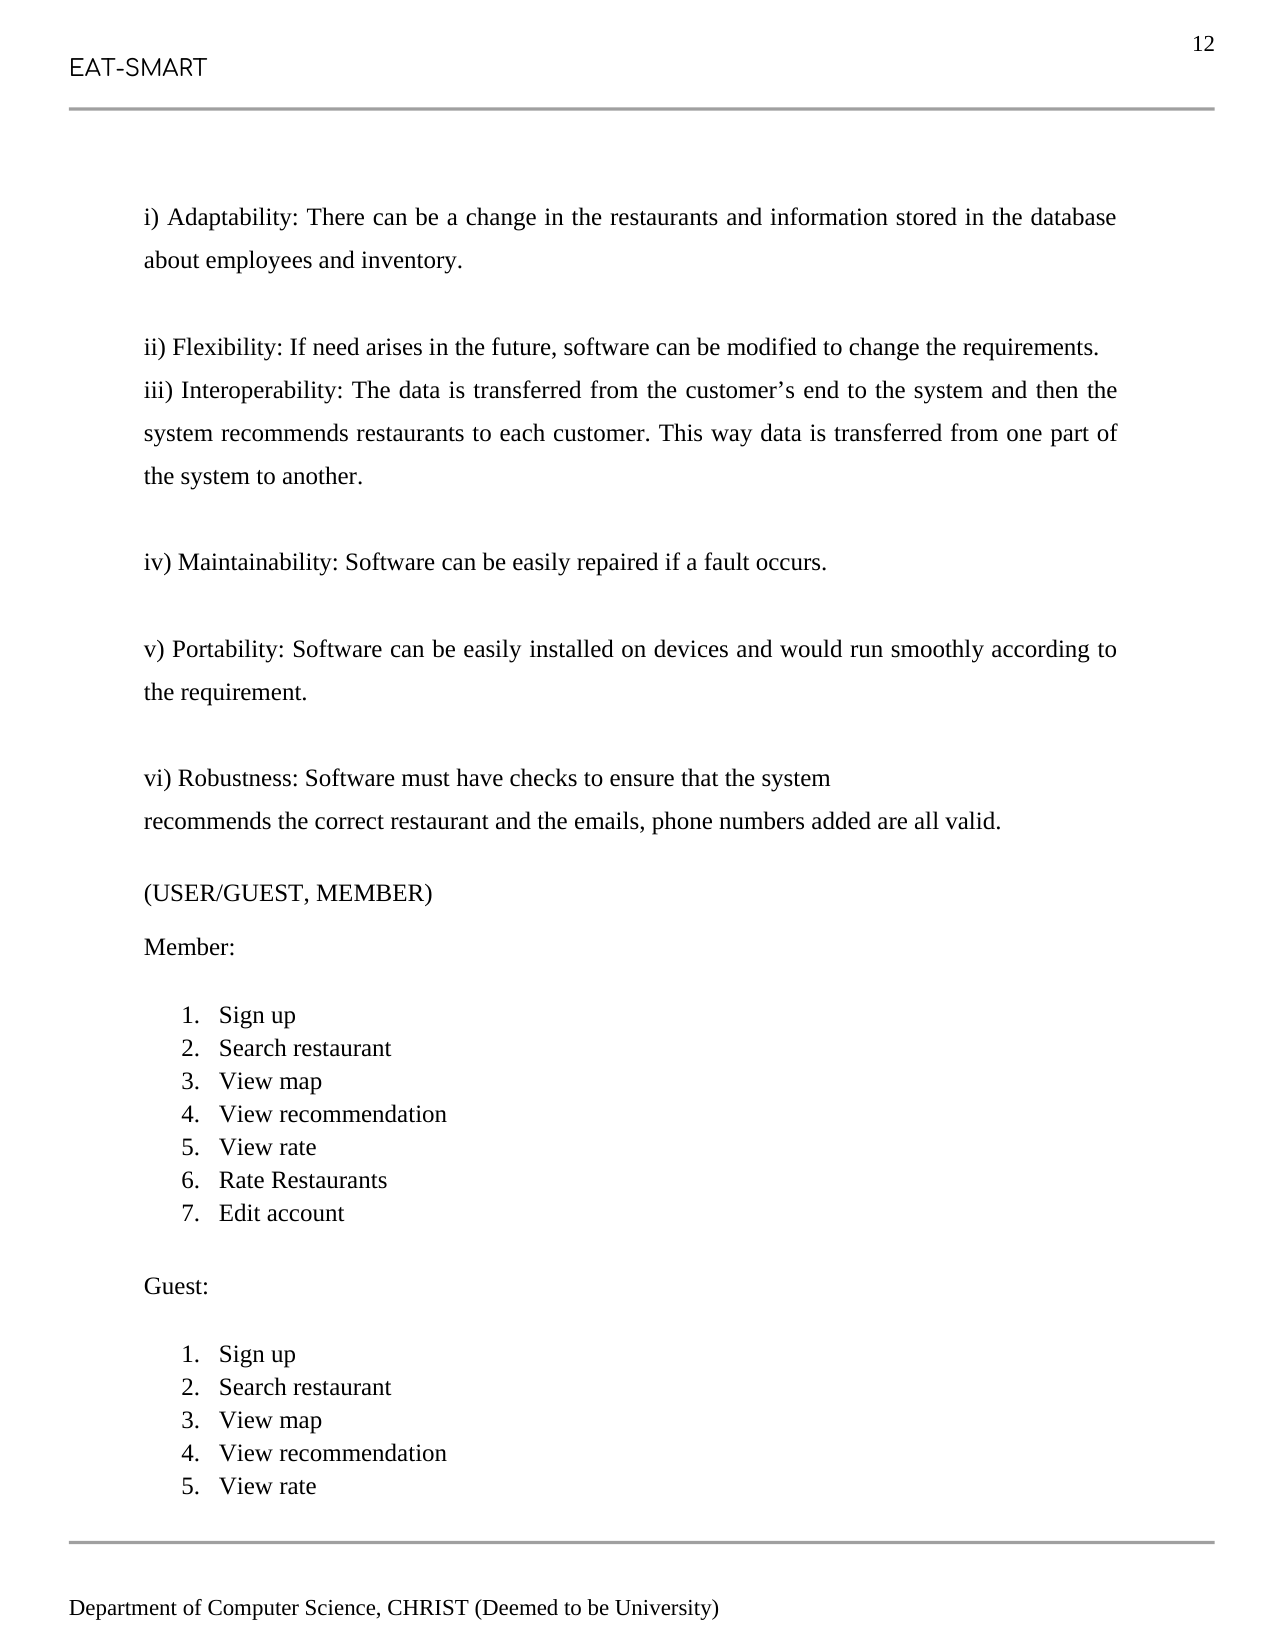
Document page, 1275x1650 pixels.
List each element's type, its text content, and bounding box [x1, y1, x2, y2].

list Sign up [181, 1000, 1119, 1029]
list View map [181, 1405, 1119, 1434]
text ii) Flexibility: If need arises in the future, software can be modified to change the requirements. [144, 332, 1119, 361]
text recommends the correct restaurant and the emails, phone numbers added are all valid. [144, 806, 1119, 835]
list View rate [181, 1471, 1119, 1500]
text v) Portability: Software can be easily installed on devices and would run smoothly according to the requirement. [144, 634, 1119, 706]
list View map [181, 1066, 1119, 1095]
text iii) Interoperability: The data is transferred from the customer’s end to the system and then the system recommends restaurants to each customer. This way data is transferred from one part of the system to another. [144, 375, 1119, 490]
text Guest: [144, 1271, 1119, 1299]
text Member: [144, 932, 1119, 961]
list Search restaurant [181, 1033, 1119, 1062]
text i) Adaptability: There can be a change in the restaurants and information stored in the database about employees and inventory. [144, 202, 1119, 274]
list View recommendation [181, 1099, 1119, 1128]
list Sign up [181, 1339, 1119, 1368]
list Edit account [181, 1198, 1119, 1227]
text iv) Maintainability: Software can be easily repaired if a fault occurs. [144, 547, 1119, 576]
list Search restaurant [181, 1372, 1119, 1401]
list View rate [181, 1132, 1119, 1161]
text vi) Robustness: Software must have checks to ensure that the system [144, 763, 1119, 792]
list View recommendation [181, 1438, 1119, 1467]
list Rate Restaurants [181, 1165, 1119, 1194]
text (USER/GUEST, MEMBER) [144, 849, 1119, 907]
